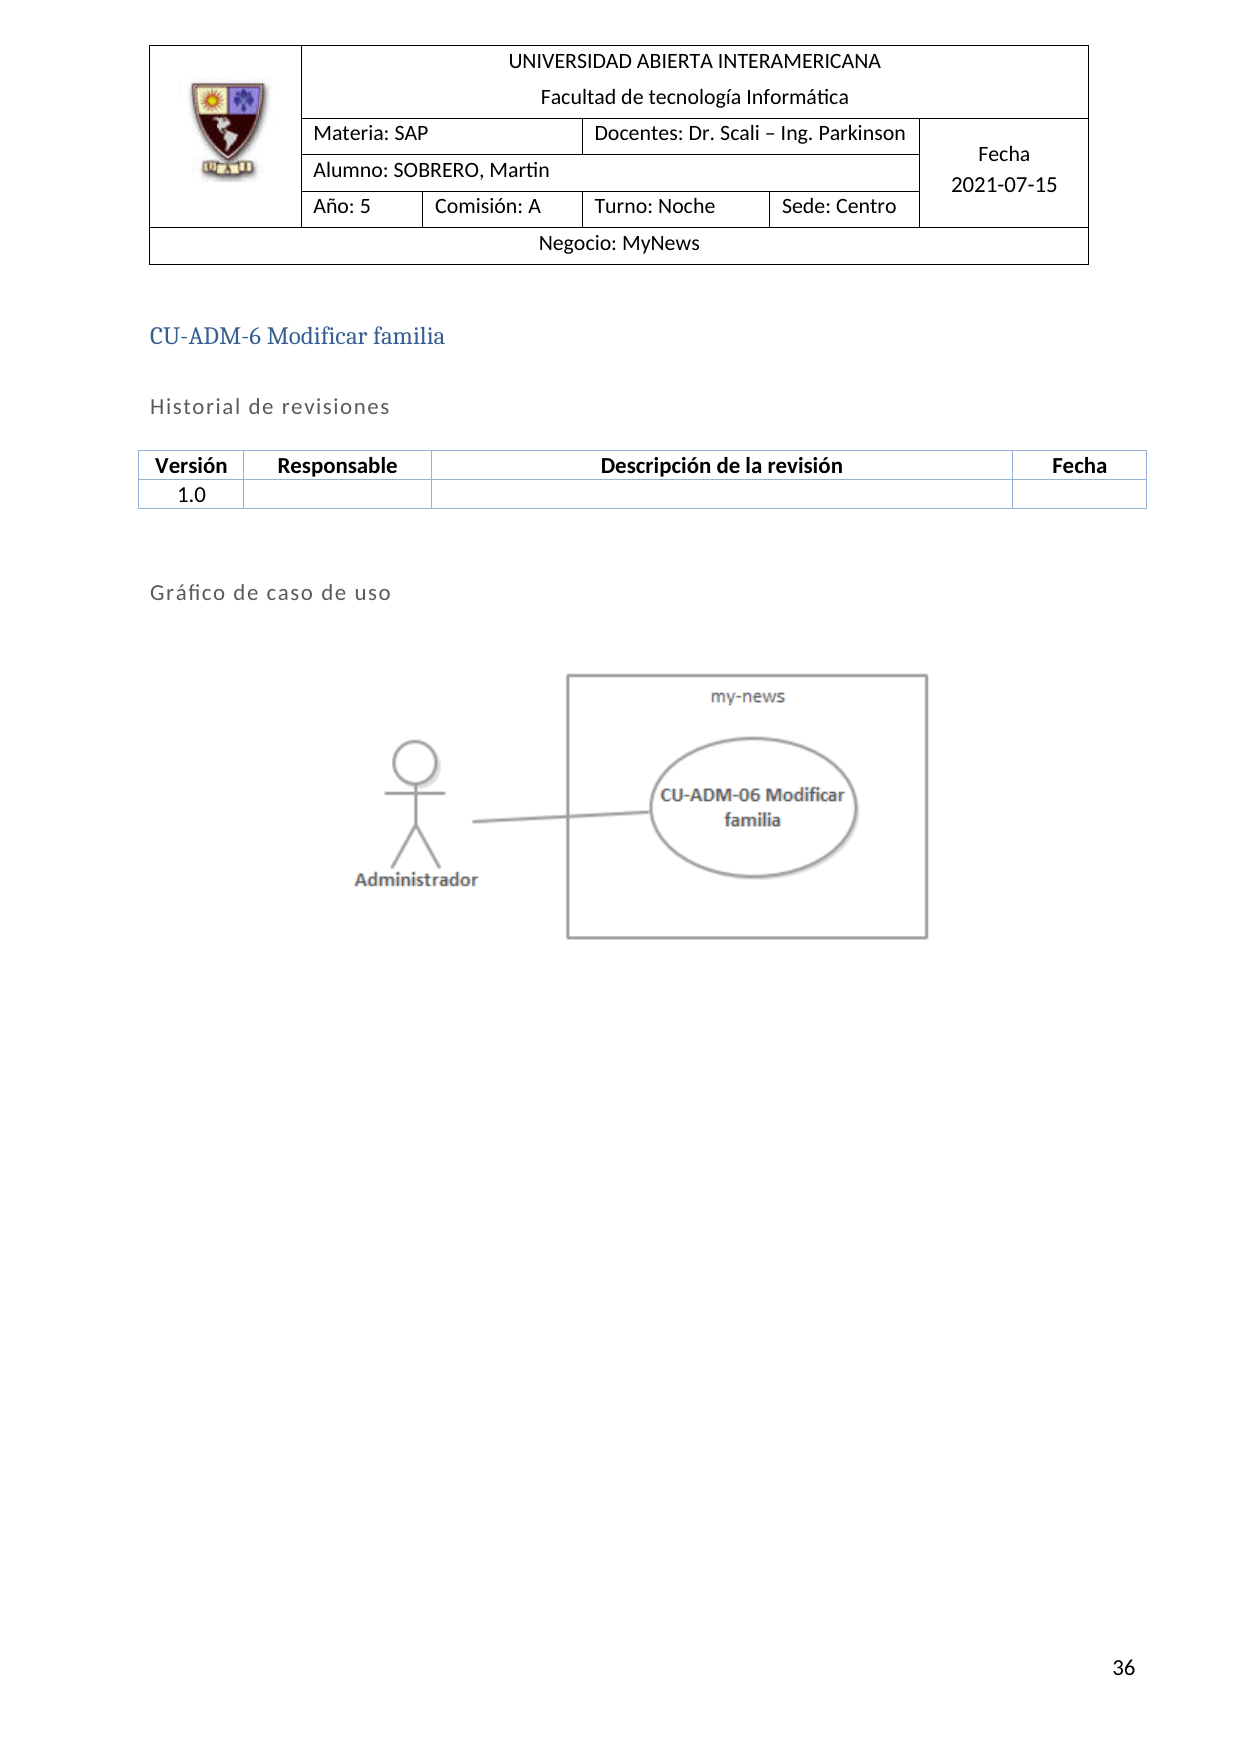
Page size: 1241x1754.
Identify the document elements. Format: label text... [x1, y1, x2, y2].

table_header Descripción de la revisión [432, 451, 1012, 479]
table_header Responsable [244, 451, 431, 479]
table_header Versión [139, 451, 243, 479]
table_cell [244, 480, 431, 508]
picture [177, 74, 278, 187]
subtitle Historial de revisiones [150, 392, 1135, 421]
table_cell 1.0 [139, 480, 243, 508]
table_header Fecha [1013, 451, 1146, 479]
table_cell [1013, 480, 1146, 508]
subtitle CU-ADM-6 Modificar familia [150, 322, 1135, 351]
table_cell [432, 480, 1012, 508]
subtitle Gráfico de caso de uso [150, 578, 1135, 607]
picture [344, 635, 941, 957]
